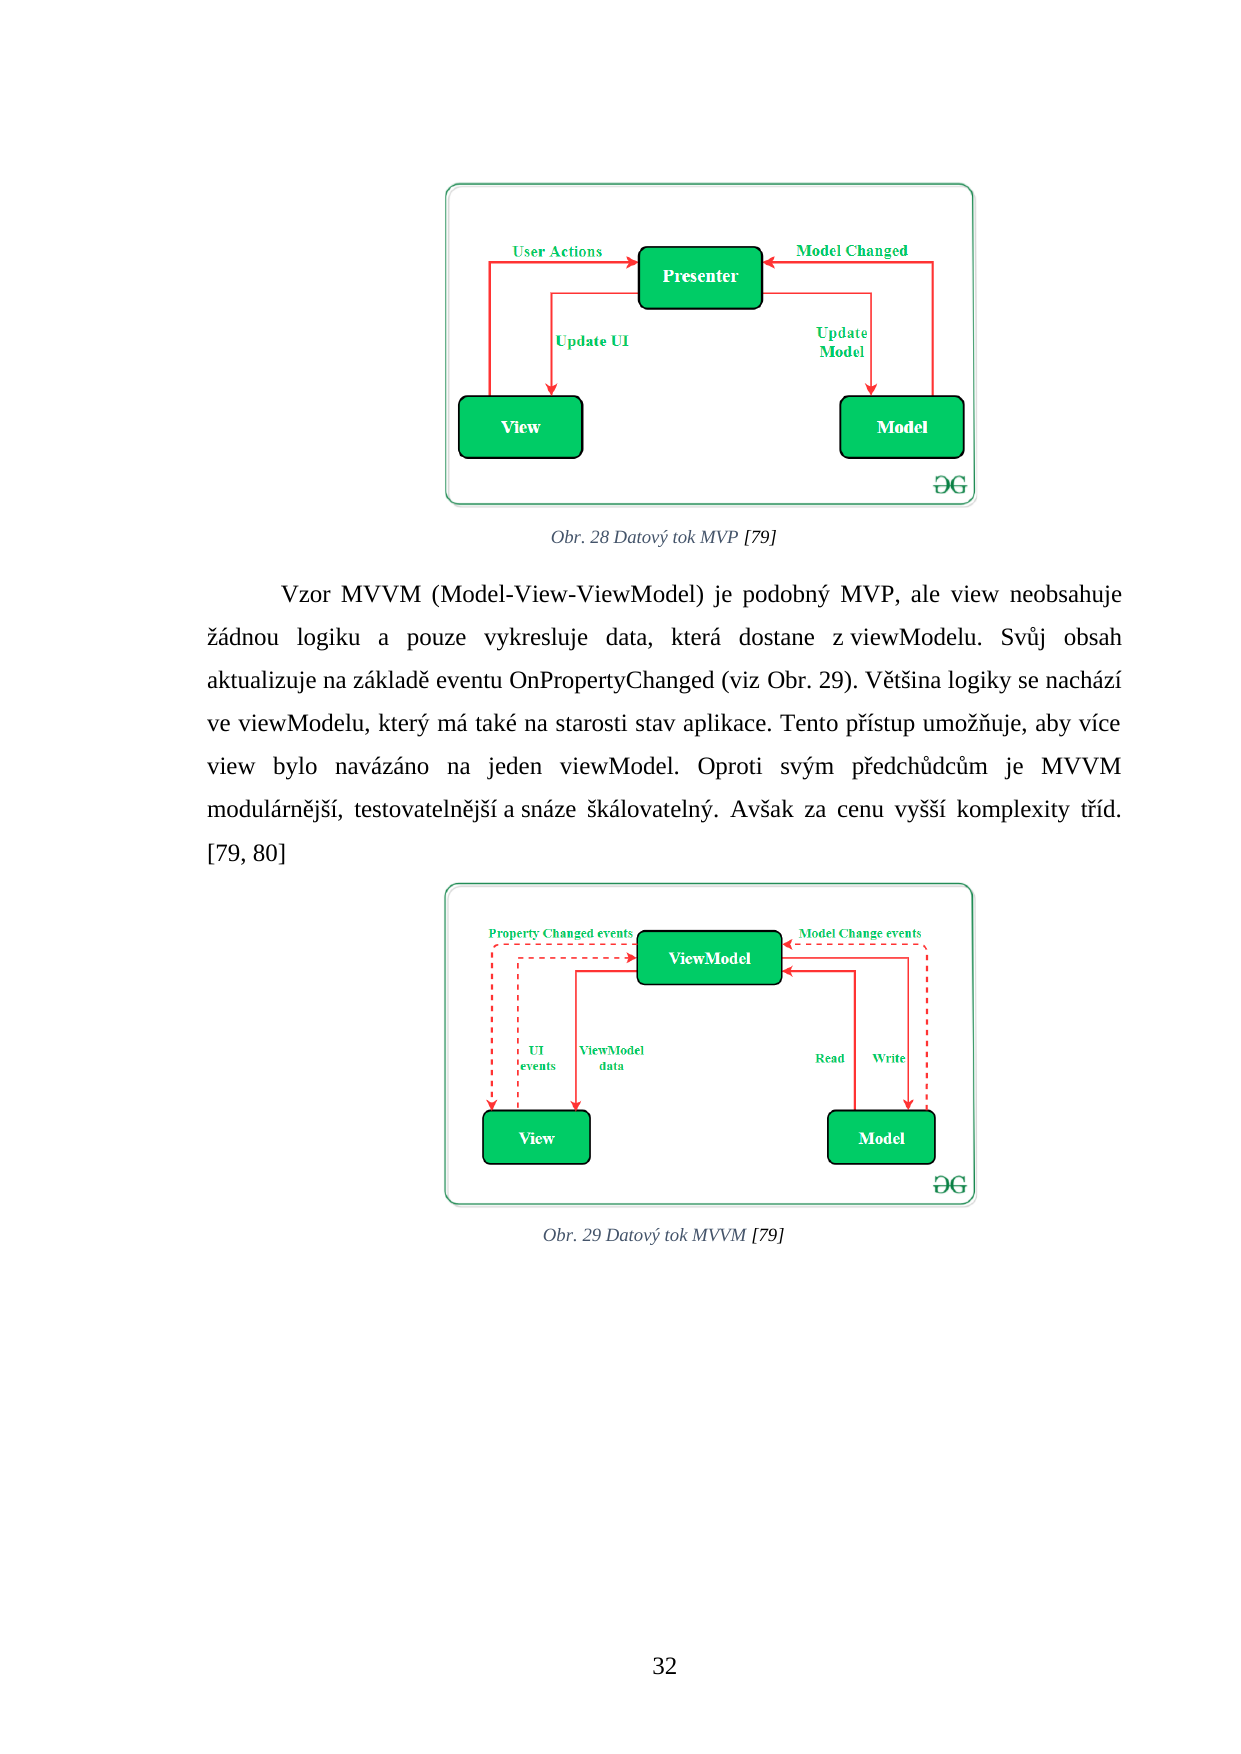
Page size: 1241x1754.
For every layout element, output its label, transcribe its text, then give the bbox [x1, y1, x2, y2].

text Vzor MVVM (Model-View-ViewModel) je podobný MVP, ale view neobsahuje žádnou logiku a pouze vykresluje data, která dostane z viewModelu. Svůj obsah aktualizuje na základě eventu OnPropertyChanged (viz Obr. 29). Většina logiky se nachází ve viewModelu, který má také na starosti stav aplikace. Tento přístup umožňuje, aby více view bylo navázáno na jeden viewModel. Oproti svým předchůdcům je MVVM modulárnější, testovatelnější a snáze škálovatelný. Avšak za cenu vyšší komplexity tříd. [207, 579, 1122, 866]
text Obr. 29 Datový tok MVVM [207, 1224, 1122, 1246]
text Obr. 28 Datový tok MVP [207, 526, 1122, 547]
picture [441, 880, 978, 1210]
picture [441, 177, 978, 512]
